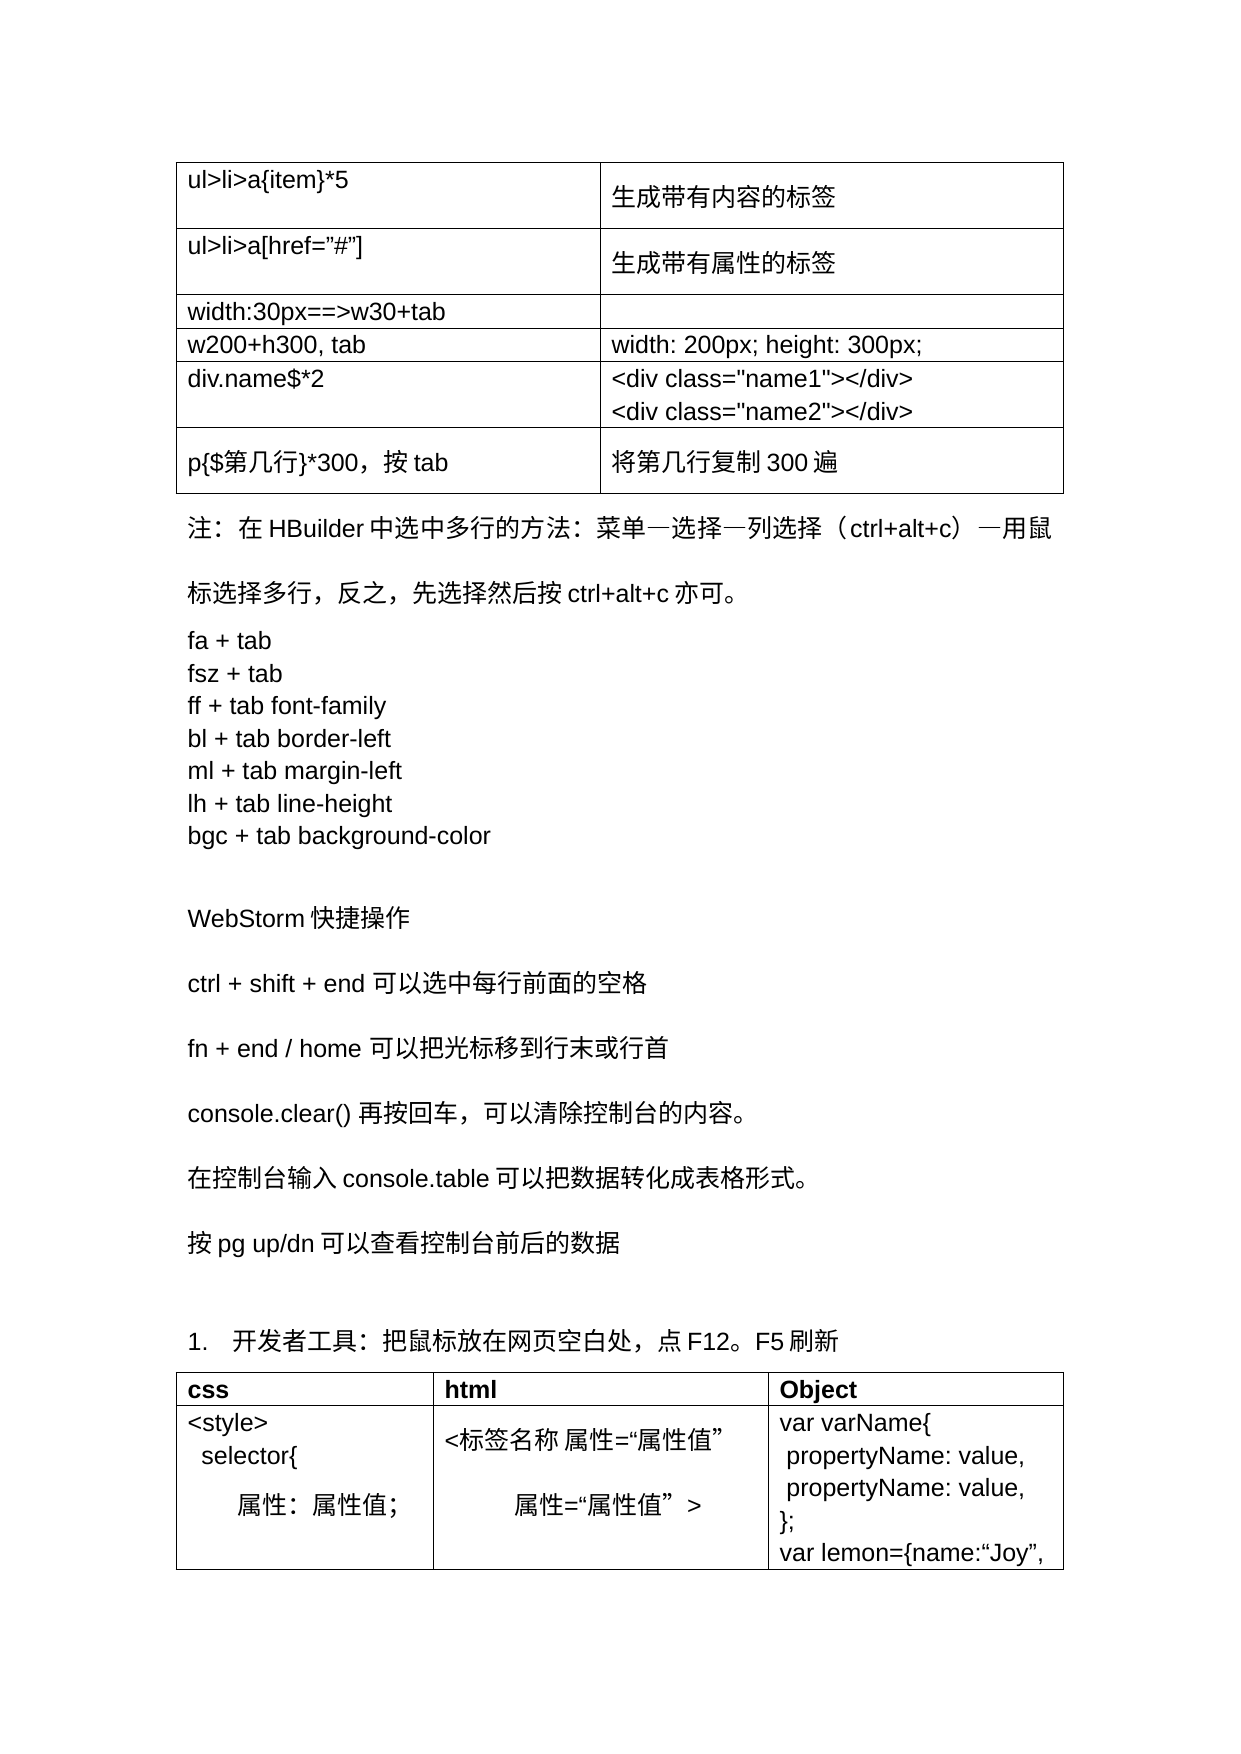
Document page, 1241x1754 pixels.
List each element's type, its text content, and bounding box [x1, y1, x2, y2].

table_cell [177, 1406, 433, 1569]
list WebStorm快捷操作 [187, 884, 1053, 949]
list lh + tab line-height [187, 787, 1053, 819]
list 开发者工具：把鼠标放在网页空白处，点F12。F5刷新 [187, 1307, 1053, 1372]
table_cell ul>li>a{item}*5 [177, 163, 600, 228]
table_cell <div class="name1"></div> <div class="name2"></div> [601, 362, 1063, 427]
table_cell 生成带有内容的标签 [601, 163, 1063, 228]
list fn + end / home 可以把光标移到行末或行首 [187, 1014, 1053, 1079]
list fsz + tab [187, 657, 1053, 689]
table_header css [177, 1373, 433, 1405]
table_header html [434, 1373, 768, 1405]
table_cell p{$第几行}*300，按tab [177, 428, 600, 493]
list bgc + tab background-color [187, 819, 1053, 852]
table_cell w200+h300, tab [177, 329, 600, 361]
list ff + tab font-family [187, 689, 1053, 722]
list 按pg up/dn可以查看控制台前后的数据 [187, 1209, 1053, 1274]
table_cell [769, 1406, 1063, 1569]
table_cell 将第几行复制300遍 [601, 428, 1063, 493]
table_cell div.name$*2 [177, 362, 600, 427]
table_cell [601, 295, 1063, 328]
table_cell 生成带有属性的标签 [601, 229, 1063, 294]
list ctrl + shift + end 可以选中每行前面的空格 [187, 949, 1053, 1014]
table_cell width: 200px; height: 300px; [601, 329, 1063, 361]
list ml + tab margin-left [187, 754, 1053, 787]
list bl + tab border-left [187, 722, 1053, 754]
table_cell width:30px==>w30+tab [177, 295, 600, 328]
list 注：在HBuilder中选中多行的方法：菜单—选择—列选择（ctrl+alt+c）—用鼠标选择多行，反之，先选择然后按ctrl+alt+c亦可。 [187, 494, 1053, 624]
list fa + tab [187, 624, 1053, 657]
table_header Object [769, 1373, 1063, 1405]
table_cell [434, 1406, 768, 1569]
table_cell ul>li>a[href=”#”] [177, 229, 600, 294]
list console.clear() 再按回车，可以清除控制台的内容。 [187, 1079, 1053, 1144]
list 在控制台输入console.table可以把数据转化成表格形式。 [187, 1144, 1053, 1209]
